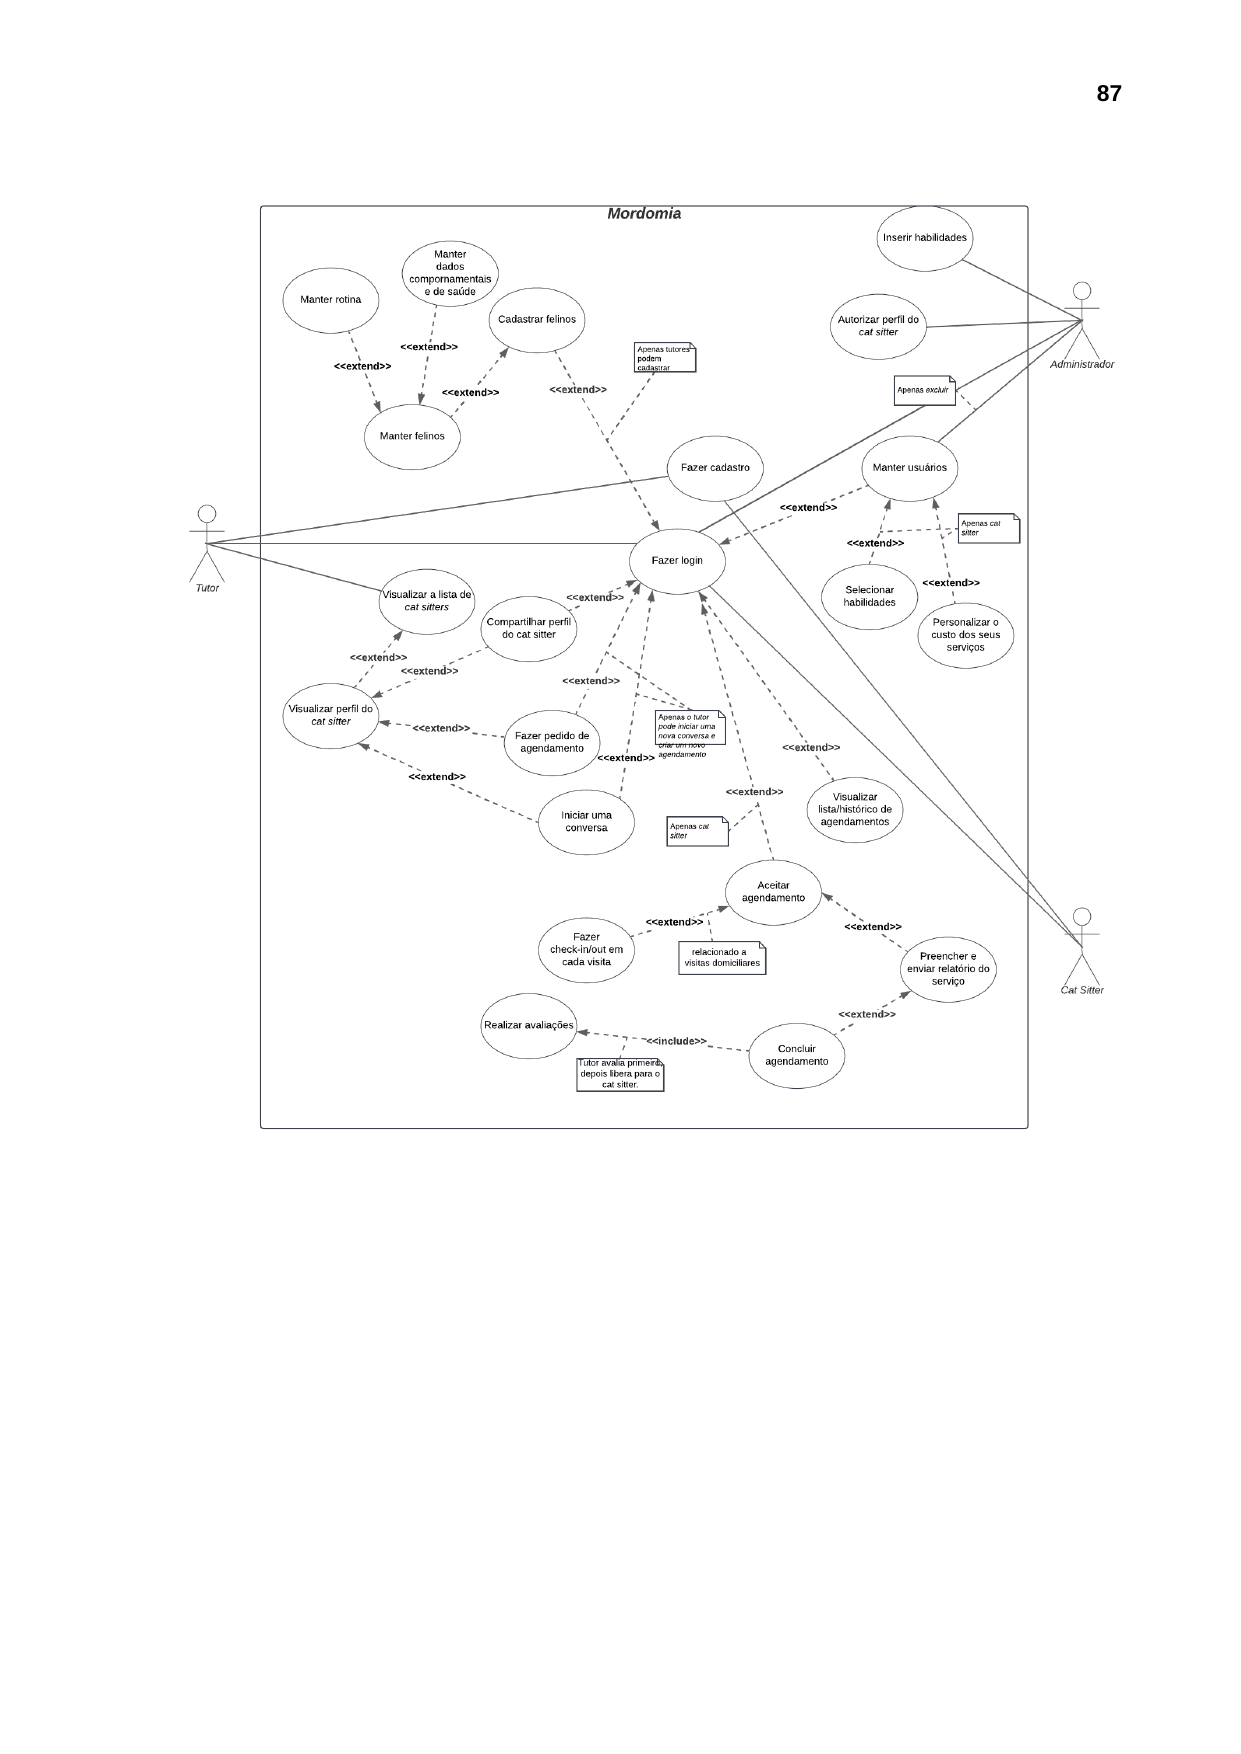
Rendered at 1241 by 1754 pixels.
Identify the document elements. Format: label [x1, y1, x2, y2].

picture [177, 183, 1122, 1151]
